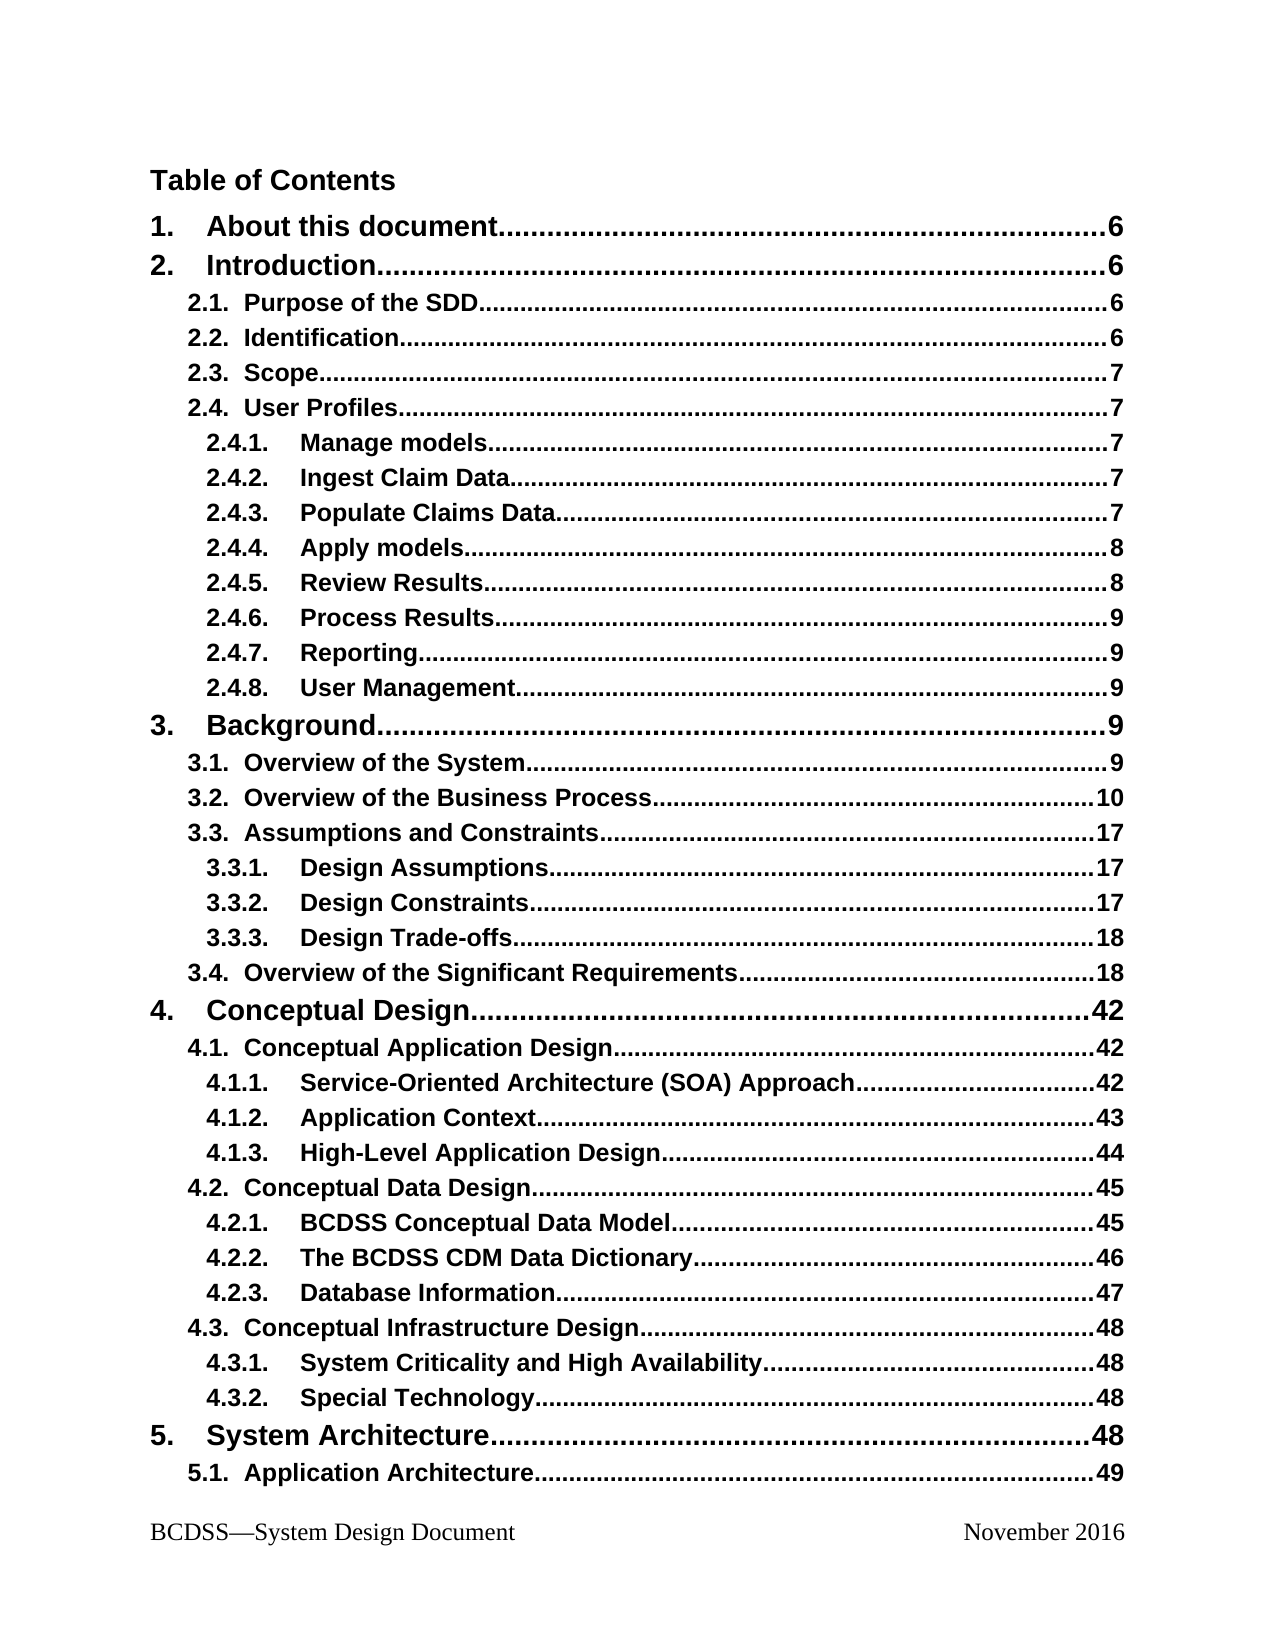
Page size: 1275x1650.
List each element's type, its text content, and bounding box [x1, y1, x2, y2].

text 4.2. Conceptual Data Design 45 [187, 1173, 1125, 1201]
text 5.1. Application Architecture 49 [187, 1457, 1125, 1486]
text 2.4.7. Reporting 9 [206, 638, 1125, 667]
text 4.3.2. Special Technology 48 [206, 1383, 1125, 1411]
text 4.1. Conceptual Application Design 42 [187, 1033, 1125, 1061]
text 2.4.8. User Management 9 [206, 673, 1125, 702]
text 2.3. Scope 7 [187, 358, 1125, 387]
text 3.3.2. Design Constraints 17 [206, 888, 1125, 917]
text 4.2.2. The BCDSS CDM Data Dictionary 46 [206, 1243, 1125, 1271]
text 4.1.3. High-Level Application Design 44 [206, 1138, 1125, 1166]
text 1. About this document 6 [150, 208, 1125, 242]
text 3.4. Overview of the Significant Requirements 18 [187, 958, 1125, 987]
text 2.4.2. Ingest Claim Data 7 [206, 463, 1125, 492]
text 4.2.3. Database Information 47 [206, 1278, 1125, 1306]
text 4.3.1. System Criticality and High Availability 48 [206, 1348, 1125, 1376]
text 2.4.6. Process Results 9 [206, 603, 1125, 632]
text 2. Introduction 6 [150, 248, 1125, 282]
text 2.4.1. Manage models 7 [206, 428, 1125, 457]
text 2.2. Identification 6 [187, 323, 1125, 352]
text 3.1. Overview of the System 9 [187, 748, 1125, 777]
text 3.2. Overview of the Business Process 10 [187, 783, 1125, 812]
text 4.3. Conceptual Infrastructure Design 48 [187, 1313, 1125, 1341]
text 2.4. User Profiles 7 [187, 393, 1125, 422]
text 2.4.5. Review Results 8 [206, 568, 1125, 597]
text 5. System Architecture 48 [150, 1418, 1125, 1451]
title Table of Contents [150, 162, 1125, 196]
text 3.3.3. Design Trade-offs 18 [206, 923, 1125, 952]
text 2.1. Purpose of the SDD 6 [187, 288, 1125, 317]
text 4. Conceptual Design 42 [150, 993, 1125, 1026]
text 3.3.1. Design Assumptions 17 [206, 853, 1125, 882]
text 3. Background 9 [150, 708, 1125, 742]
text 4.1.1. Service-Oriented Architecture (SOA) Approach 42 [206, 1068, 1125, 1096]
text 2.4.4. Apply models 8 [206, 533, 1125, 562]
text 3.3. Assumptions and Constraints 17 [187, 818, 1125, 847]
text 4.2.1. BCDSS Conceptual Data Model 45 [206, 1208, 1125, 1236]
text 4.1.2. Application Context 43 [206, 1103, 1125, 1131]
text 2.4.3. Populate Claims Data 7 [206, 498, 1125, 527]
